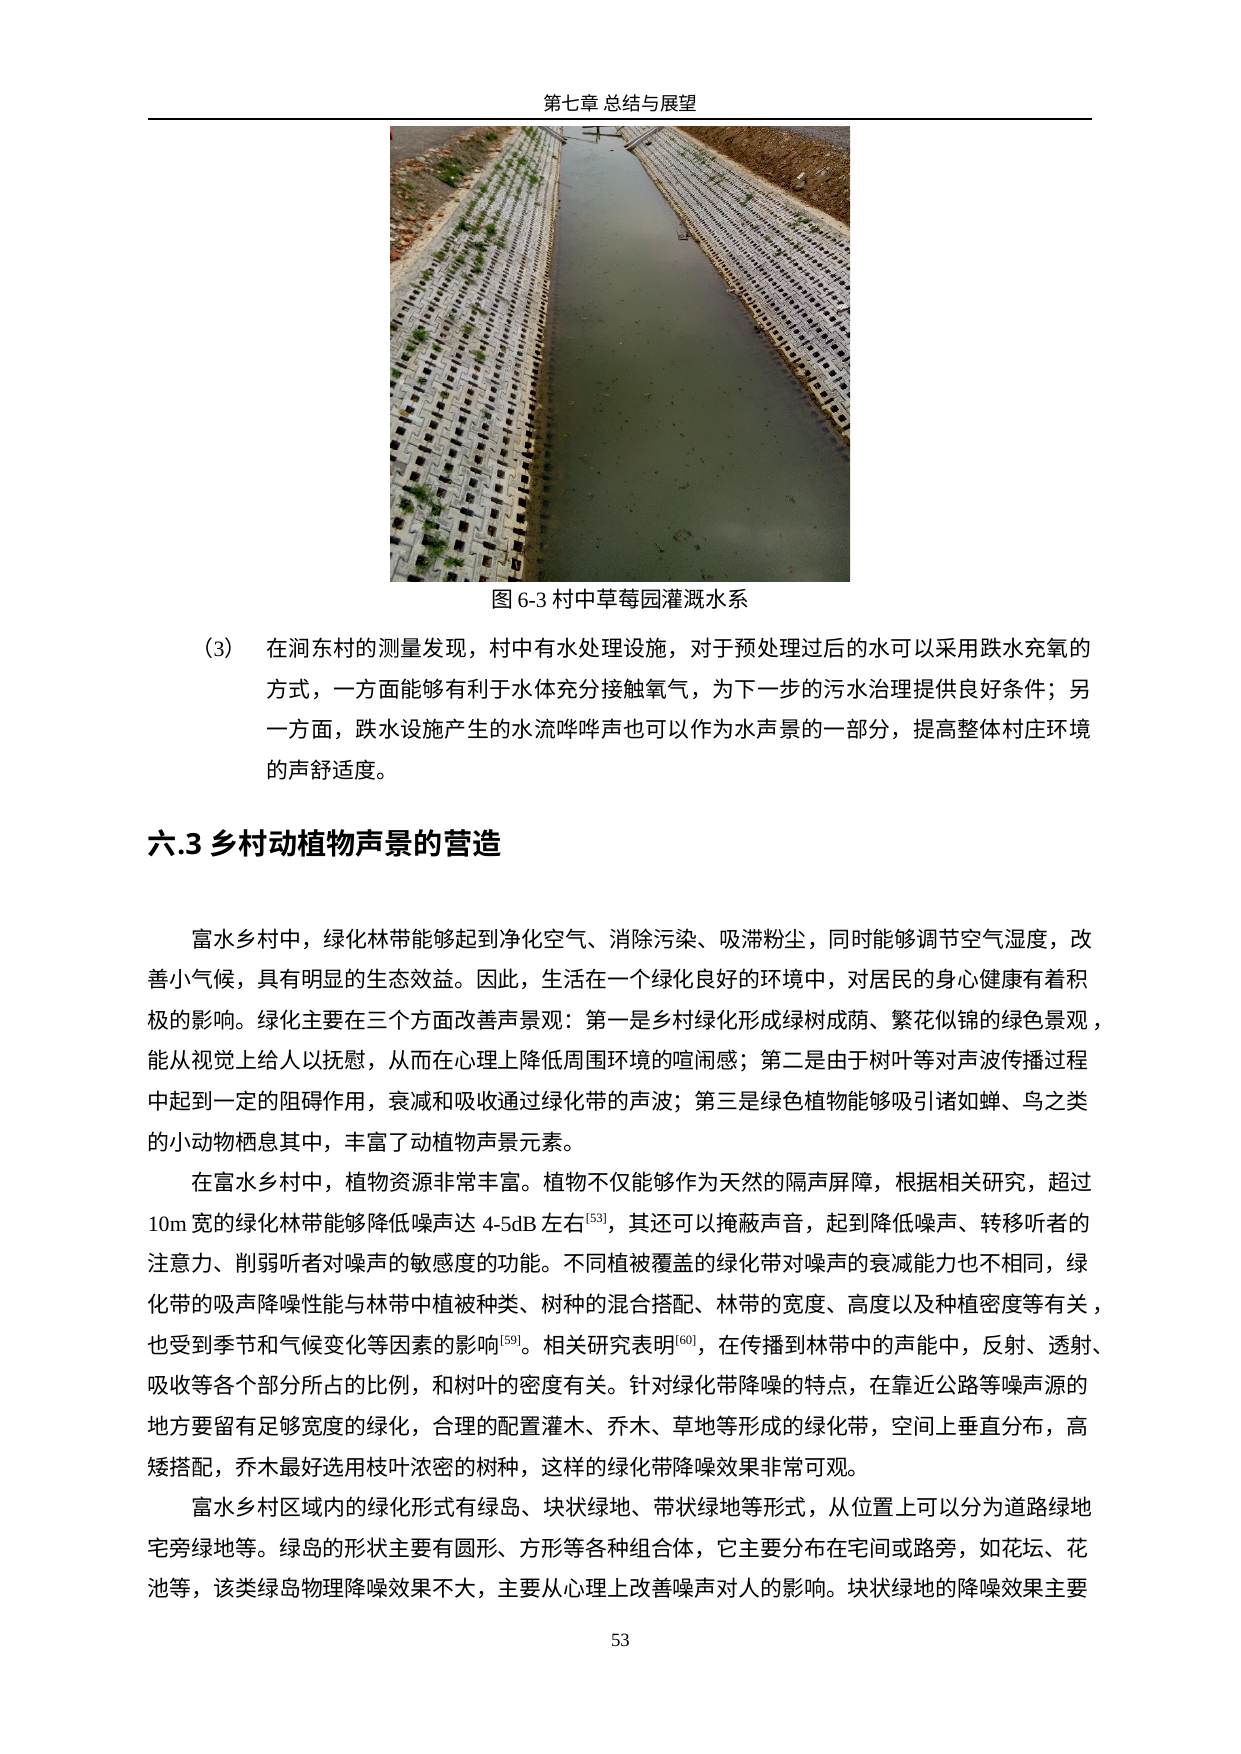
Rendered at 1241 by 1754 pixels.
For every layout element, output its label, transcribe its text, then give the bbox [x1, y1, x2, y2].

list 在涧东村的测量发现，村中有水处理设施，对于预处理过后的水可以采用跌水充氧的方式，一方面能够有利于水体充分接触氧气，为下一步的污水治理提供良好条件；另一方面，跌水设施产生的水流哗哗声也可以作为水声景的一部分，提高整体村庄环境的声舒适度。 [191, 631, 1092, 785]
picture [390, 126, 851, 582]
text 图6-3 村中草莓园灌溉水系 [148, 582, 1092, 614]
text 乡村动植物声景的营造 [148, 809, 1092, 874]
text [148, 1489, 1092, 1603]
text 在富水乡村中，植物资源非常丰富。植物不仅能够作为天然的隔声屏障，根据相关研究，超过10m宽的绿化林带能够降低噪声达4-5dB左右[53]，其还可以掩蔽声音，起到降低噪声、转移听者的注意力、削弱听者对噪声的敏感度的功能。不同植被覆盖的绿化带对噪声的衰减能力也不相同，绿化带的吸声降噪性能与林带中植被种类、树种的混合搭配、林带的宽度、高度以及种植密度等有关，也受到季节和气候变化等因素的影响[59]。相关研究表明[60]，在传播到林带中的声能中，反射、透射、吸收等各个部分所占的比例，和树叶的密度有关。针对绿化带降噪的特点，在靠近公路等噪声源的地方要留有足够宽度的绿化，合理的配置灌木、乔木、草地等形成的绿化带，空间上垂直分布，高矮搭配，乔木最好选用枝叶浓密的树种，这样的绿化带降噪效果非常可观。 [148, 1165, 1092, 1482]
text 富水乡村中，绿化林带能够起到净化空气、消除污染、吸滞粉尘，同时能够调节空气湿度，改善小气候，具有明显的生态效益。因此，生活在一个绿化良好的环境中，对居民的身心健康有着积极的影响。绿化主要在三个方面改善声景观：第一是乡村绿化形成绿树成荫、繁花似锦的绿色景观，能从视觉上给人以抚慰，从而在心理上降低周围环境的喧闹感；第二是由于树叶等对声波传播过程中起到一定的阻碍作用，衰减和吸收通过绿化带的声波；第三是绿色植物能够吸引诸如蝉、鸟之类的小动物栖息其中，丰富了动植物声景元素。 [148, 921, 1092, 1157]
